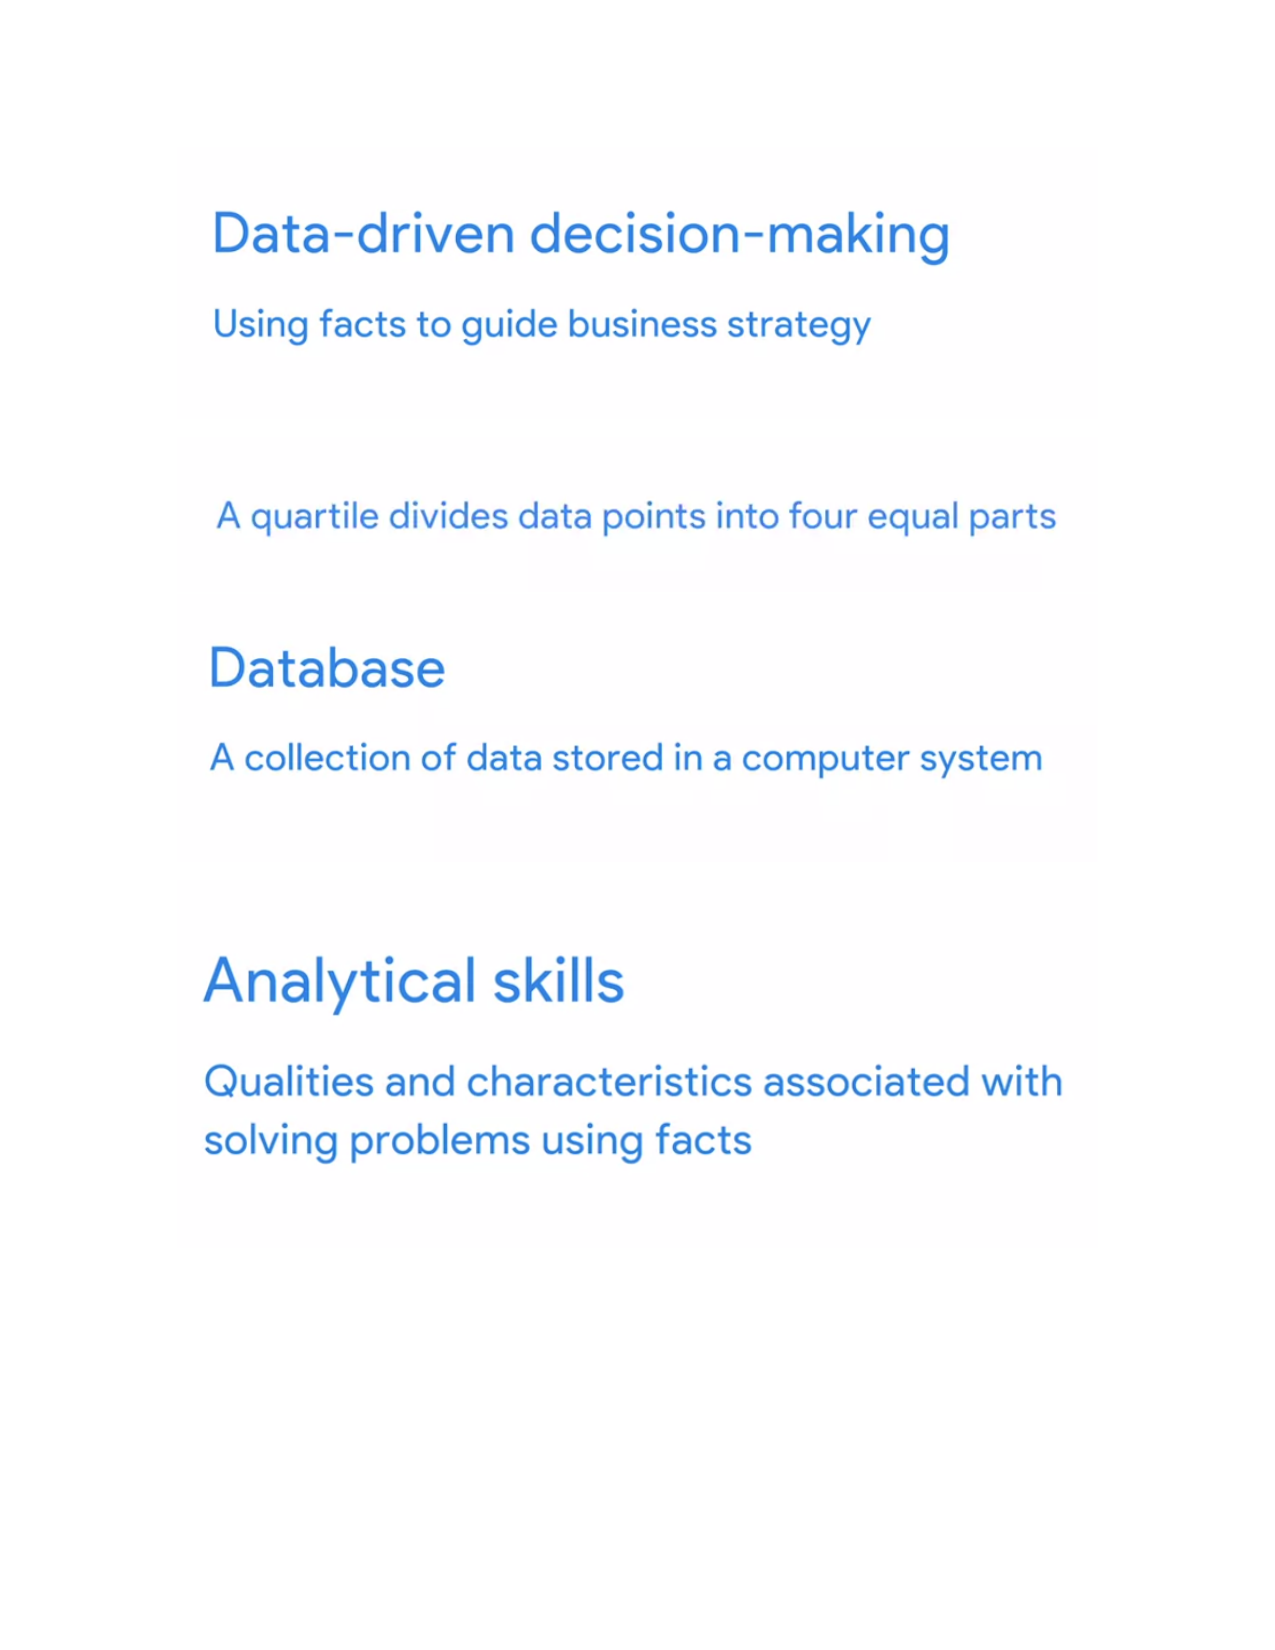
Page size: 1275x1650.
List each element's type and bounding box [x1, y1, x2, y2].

picture [177, 880, 1098, 1248]
picture [177, 594, 1098, 862]
picture [177, 147, 1098, 419]
picture [177, 437, 1098, 592]
